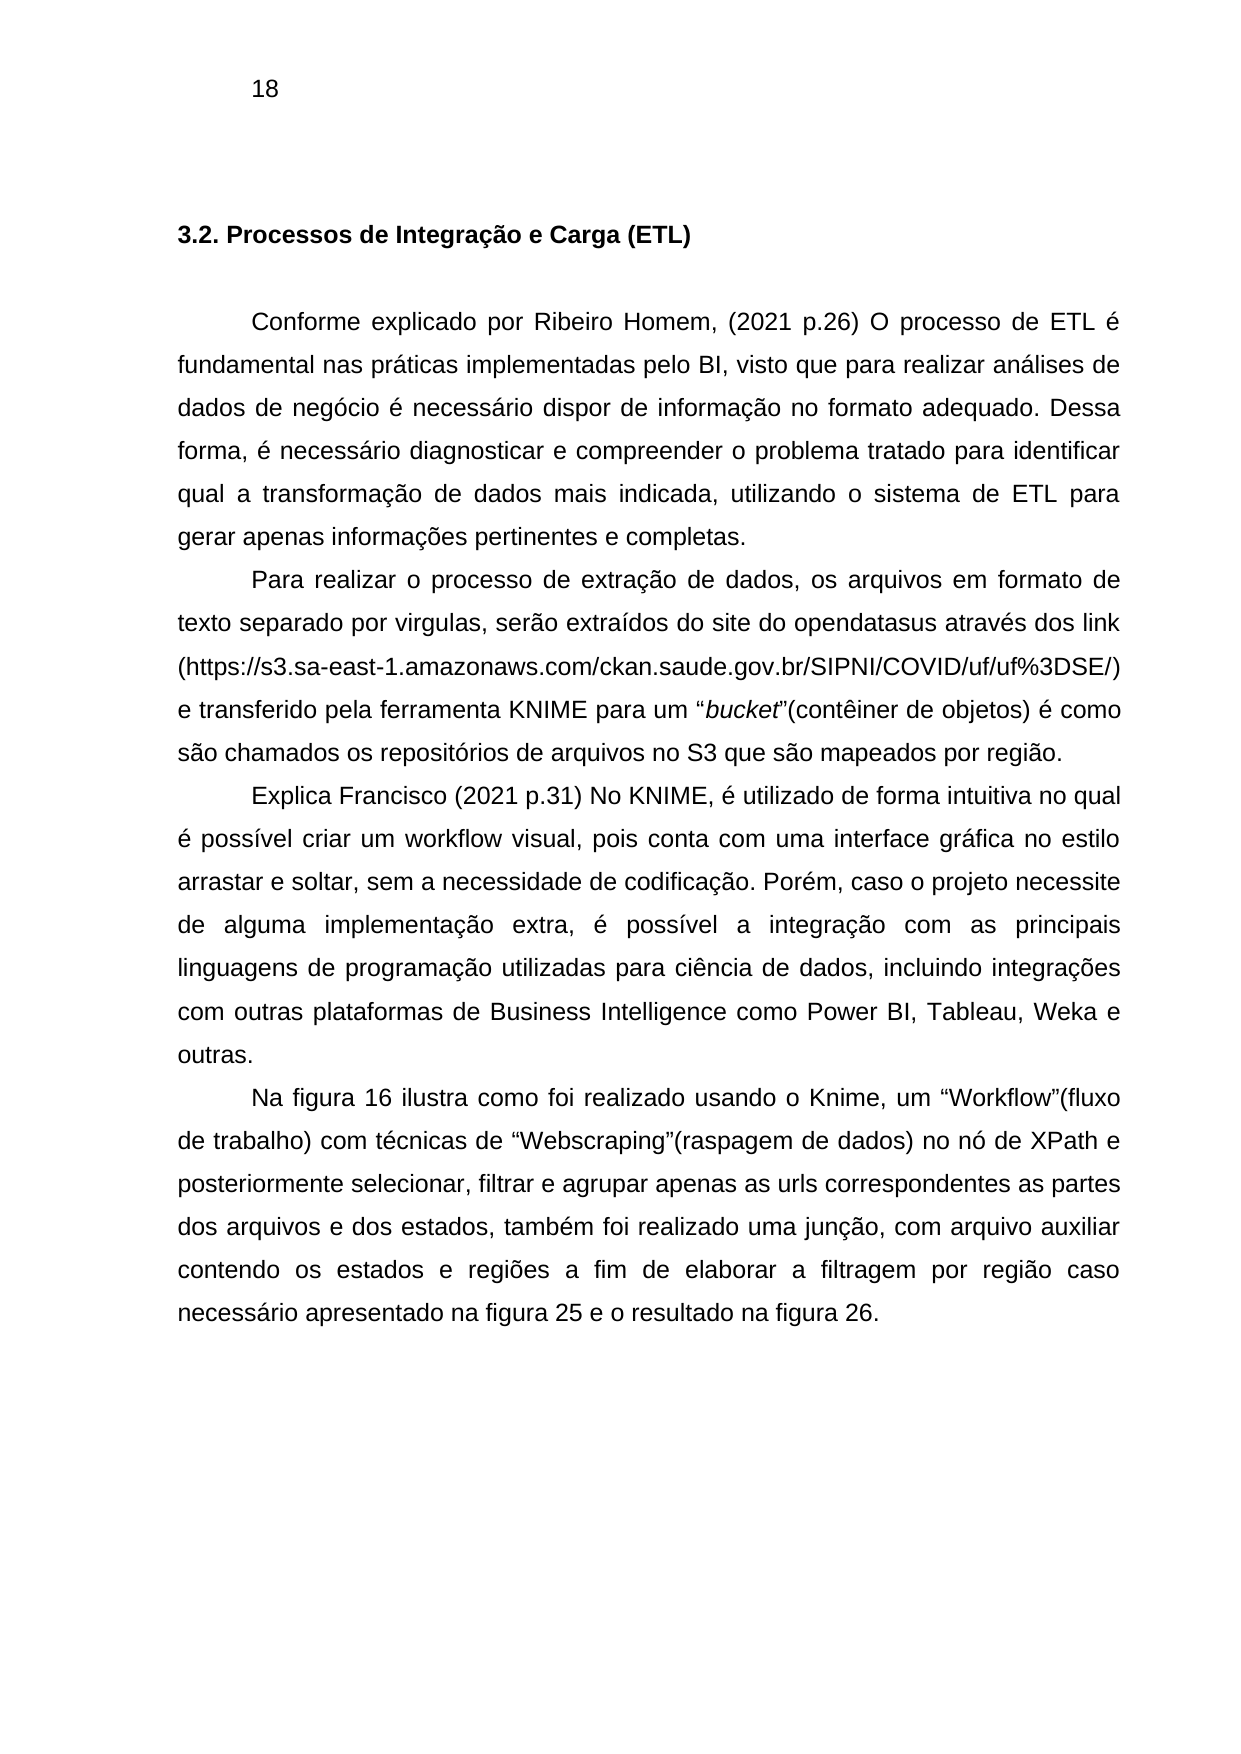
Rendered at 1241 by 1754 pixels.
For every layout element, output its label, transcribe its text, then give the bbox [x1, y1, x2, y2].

text Para realizar o processo de extração de dados, os arquivos em formato de texto separado por virgulas, serão extraídos do site do opendatasus através dos link (https://s3.sa-east-1.amazonaws.com/ckan.saude.gov.br/SIPNI/COVID/uf/uf%3DSE/) e transferido pela ferramenta KNIME para um “bucket”(contêiner de objetos) é como são chamados os repositórios de arquivos no S3 que são mapeados por região. [177, 565, 1122, 767]
text Explica Francisco (2021 p.31) No KNIME, é utilizado de forma intuitiva no qual é possível criar um workflow visual, pois conta com uma interface gráfica no estilo arrastar e soltar, sem a necessidade de codificação. Porém, caso o projeto necessite de alguma implementação extra, é possível a integração com as principais linguagens de programação utilizadas para ciência de dados, incluindo integrações com outras plataformas de Business Intelligence como Power BI, Tableau, Weka e outras. [177, 781, 1122, 1068]
text Conforme explicado por Ribeiro Homem, (2021 p.26) O processo de ETL é fundamental nas práticas implementadas pelo BI, visto que para realizar análises de dados de negócio é necessário dispor de informação no formato adequado. Dessa forma, é necessário diagnosticar e compreender o problema tratado para identificar qual a transformação de dados mais indicada, utilizando o sistema de ETL para gerar apenas informações pertinentes e completas. [177, 307, 1122, 551]
subtitle 3.2. Processos de Integração e Carga (ETL) [177, 220, 1122, 249]
text Na figura 16 ilustra como foi realizado usando o Knime, um “Workflow”(fluxo de trabalho) com técnicas de “Webscraping”(raspagem de dados) no nó de XPath e posteriormente selecionar, filtrar e agrupar apenas as urls correspondentes as partes dos arquivos e dos estados, também foi realizado uma junção, com arquivo auxiliar contendo os estados e regiões a fim de elaborar a filtragem por região caso necessário apresentado na figura 25 e o resultado na figura 26. [177, 1083, 1122, 1327]
